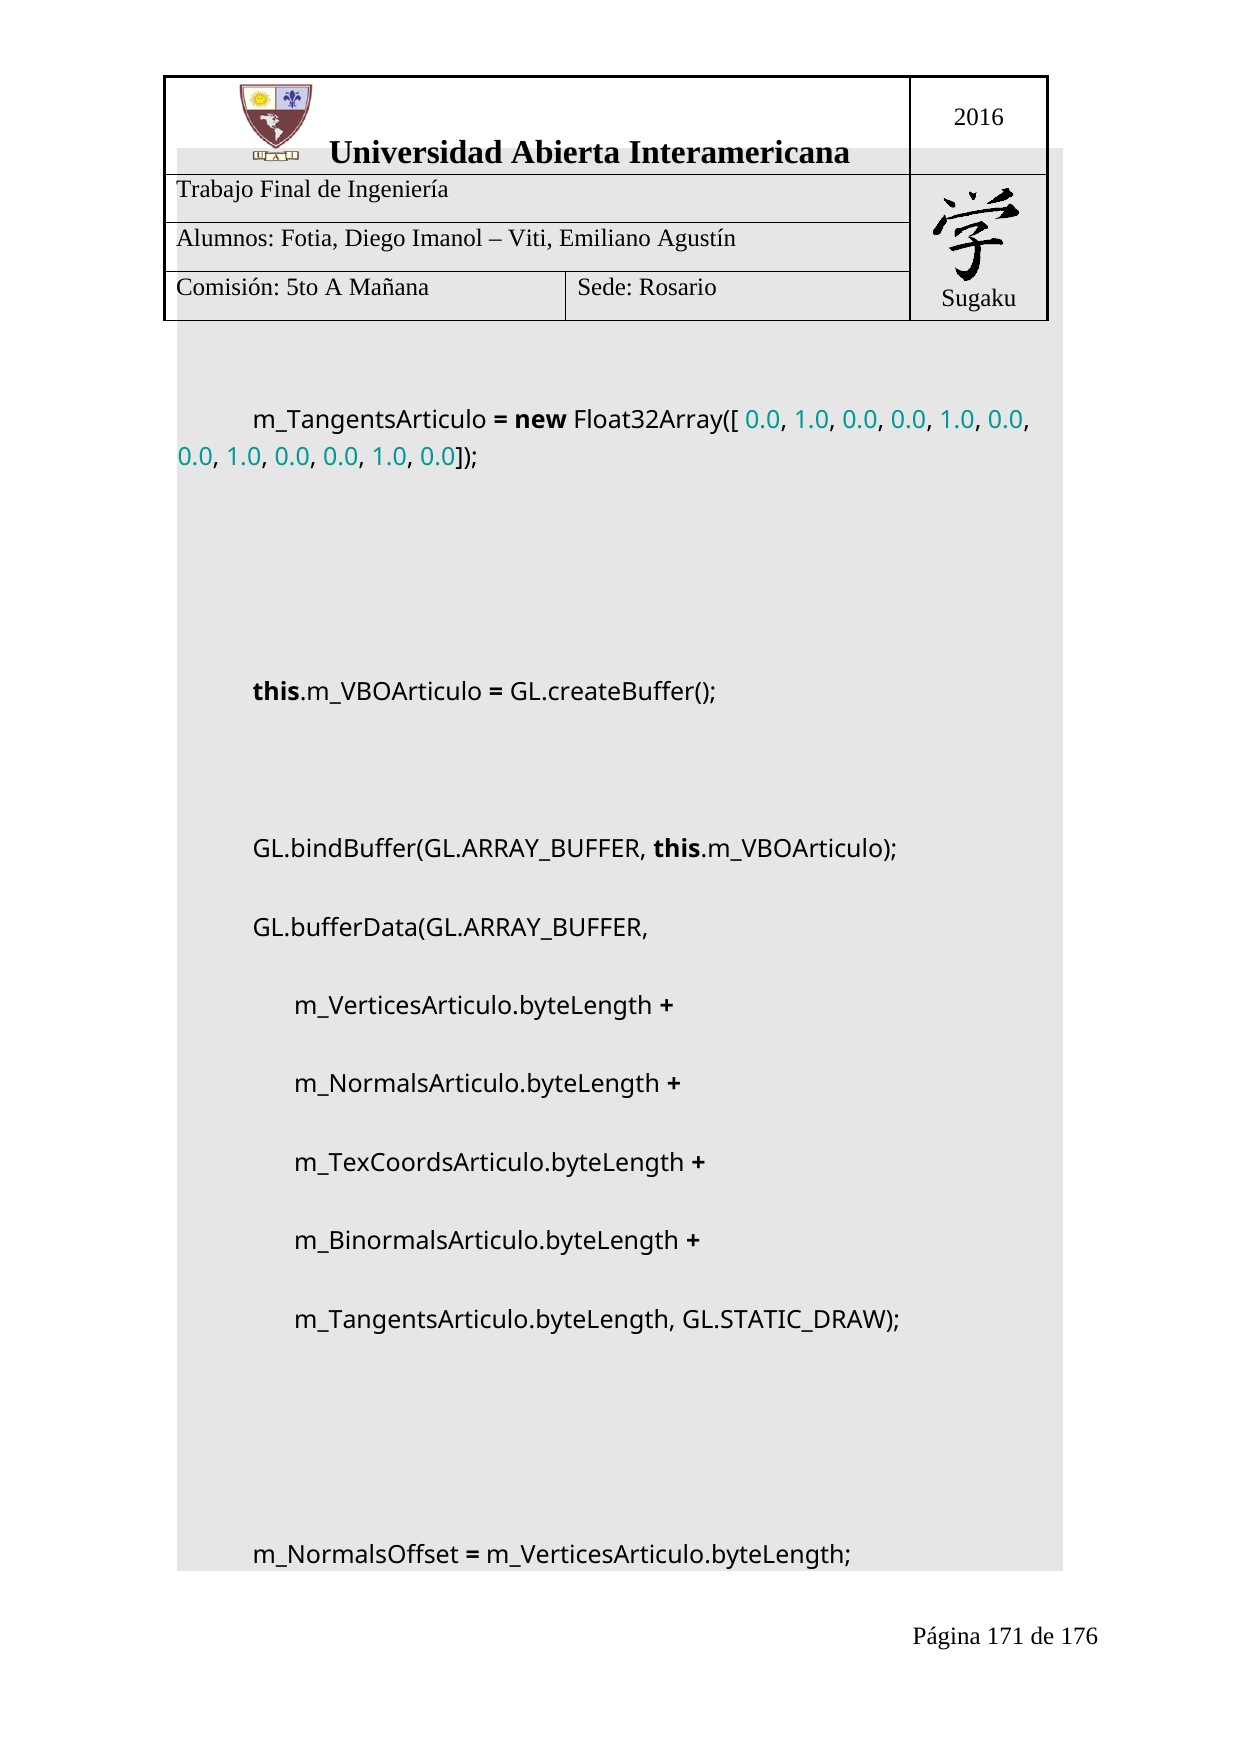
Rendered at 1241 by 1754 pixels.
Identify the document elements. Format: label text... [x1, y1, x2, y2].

text m_NormalsArticulo.byteLength + [177, 1066, 1063, 1100]
text m_NormalsOffset = m_VerticesArticulo.byteLength; [177, 1537, 1063, 1571]
text m_TexCoordsArticulo.byteLength + [177, 1144, 1063, 1179]
text m_BinormalsArticulo.byteLength + [177, 1223, 1063, 1257]
text m_VerticesArticulo.byteLength + [177, 988, 1063, 1022]
text GL.bufferData(GL.ARRAY_BUFFER, [177, 909, 1063, 943]
text m_TangentsArticulo = new Float32Array([ 0.0, 1.0, 0.0, 0.0, 1.0, 0.0, 0.0, 1.0, 0.0, 0.0, 1.0, 0.0]); [177, 402, 1063, 473]
picture [223, 78, 329, 164]
picture [927, 181, 1030, 284]
text GL.bindBuffer(GL.ARRAY_BUFFER, this.m_VBOArticulo); [177, 831, 1063, 865]
text m_TangentsArticulo.byteLength, GL.STATIC_DRAW); [177, 1301, 1063, 1336]
text this.m_VBOArticulo = GL.createBuffer(); [177, 674, 1063, 708]
